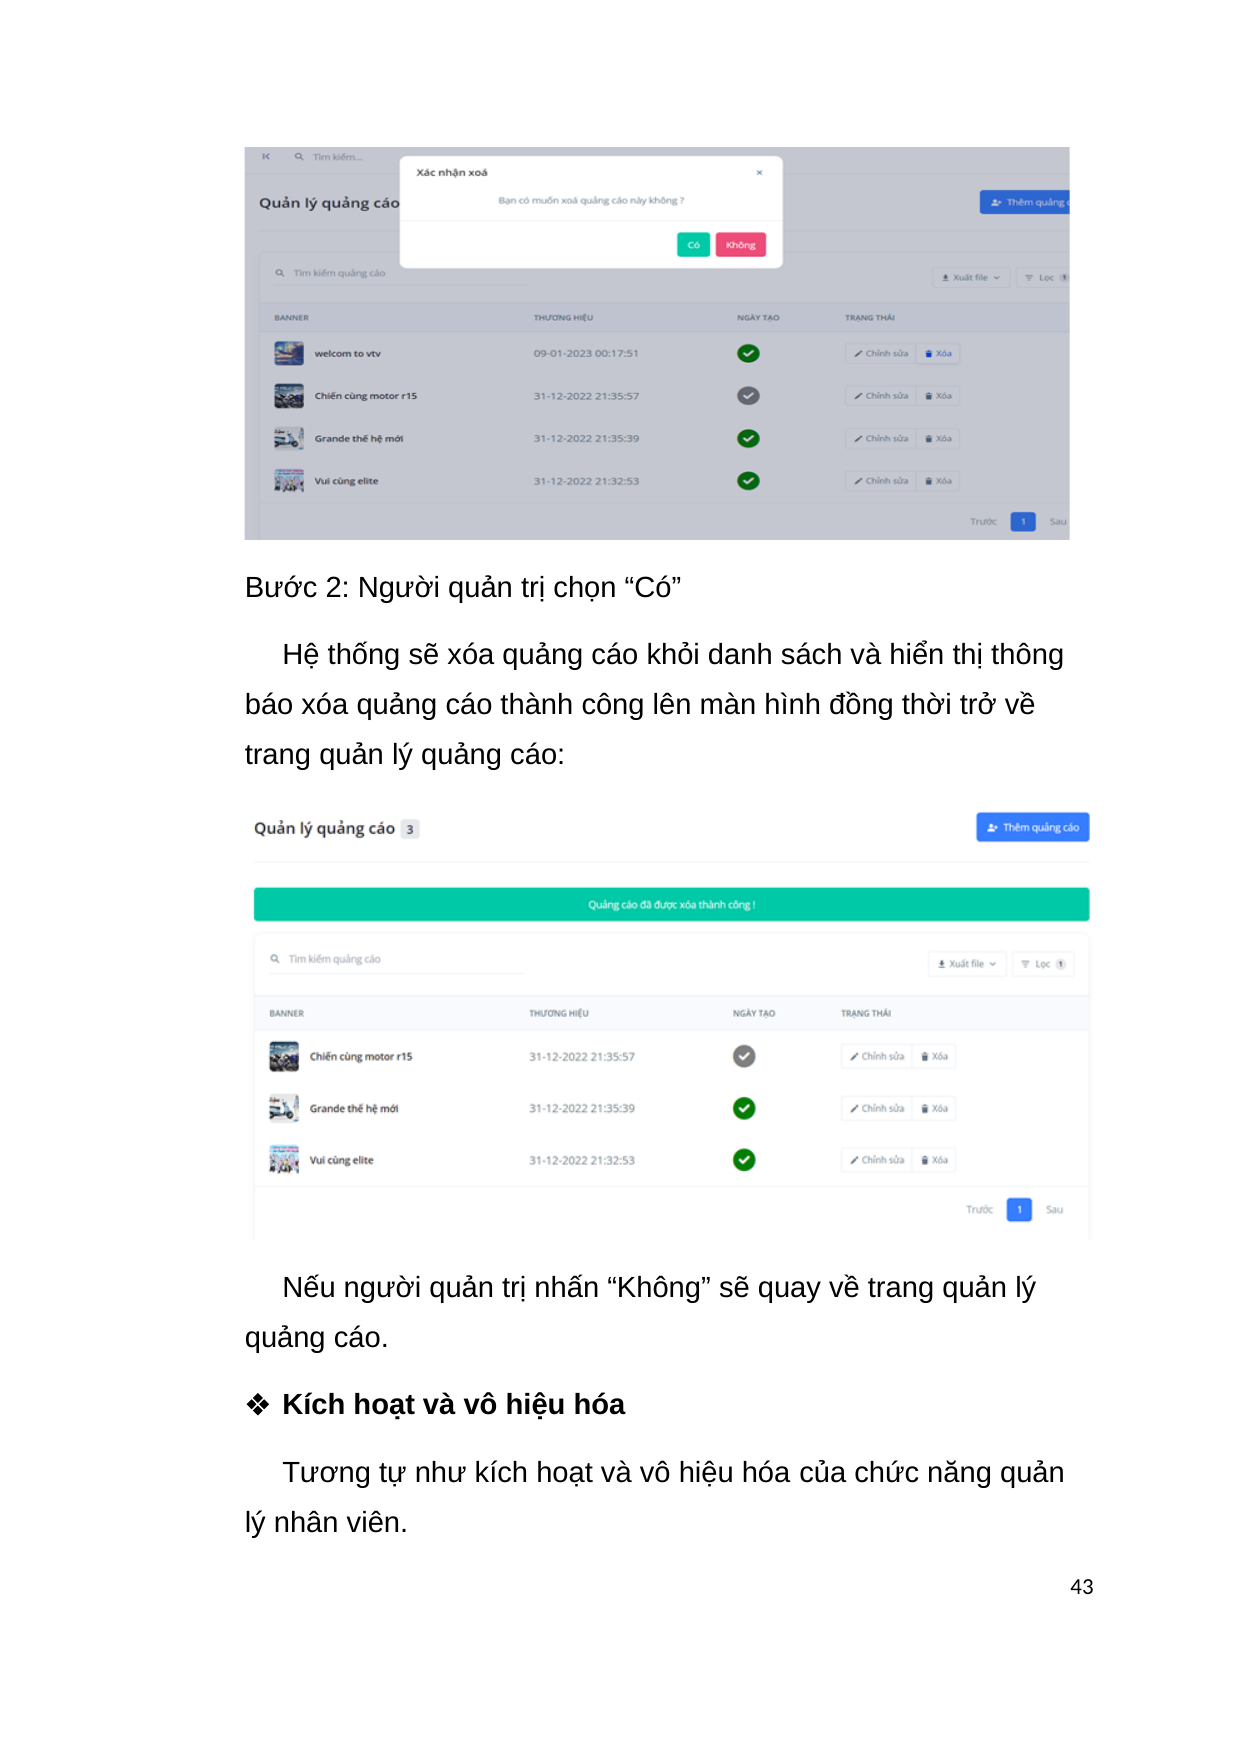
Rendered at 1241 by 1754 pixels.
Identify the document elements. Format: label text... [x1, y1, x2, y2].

picture [244, 804, 1095, 1240]
text Hệ thống sẽ xóa quảng cáo khỏi danh sách và hiển thị thông báo xóa quảng cáo thành công lên màn hình đồng thời trở về trang quản lý quảng cáo: [244, 637, 1093, 771]
text Tương tự như kích hoạt và vô hiệu hóa của chức năng quản lý nhân viên. [244, 1454, 1093, 1538]
text Bước 2: Người quản trị chọn “Có” [244, 570, 1093, 603]
text Nếu người quản trị nhấn “Không” sẽ quay về trang quản lý quảng cáo. [244, 1270, 1093, 1354]
picture [244, 147, 1070, 540]
list Kích hoạt và vô hiệu hóa [244, 1387, 1093, 1421]
